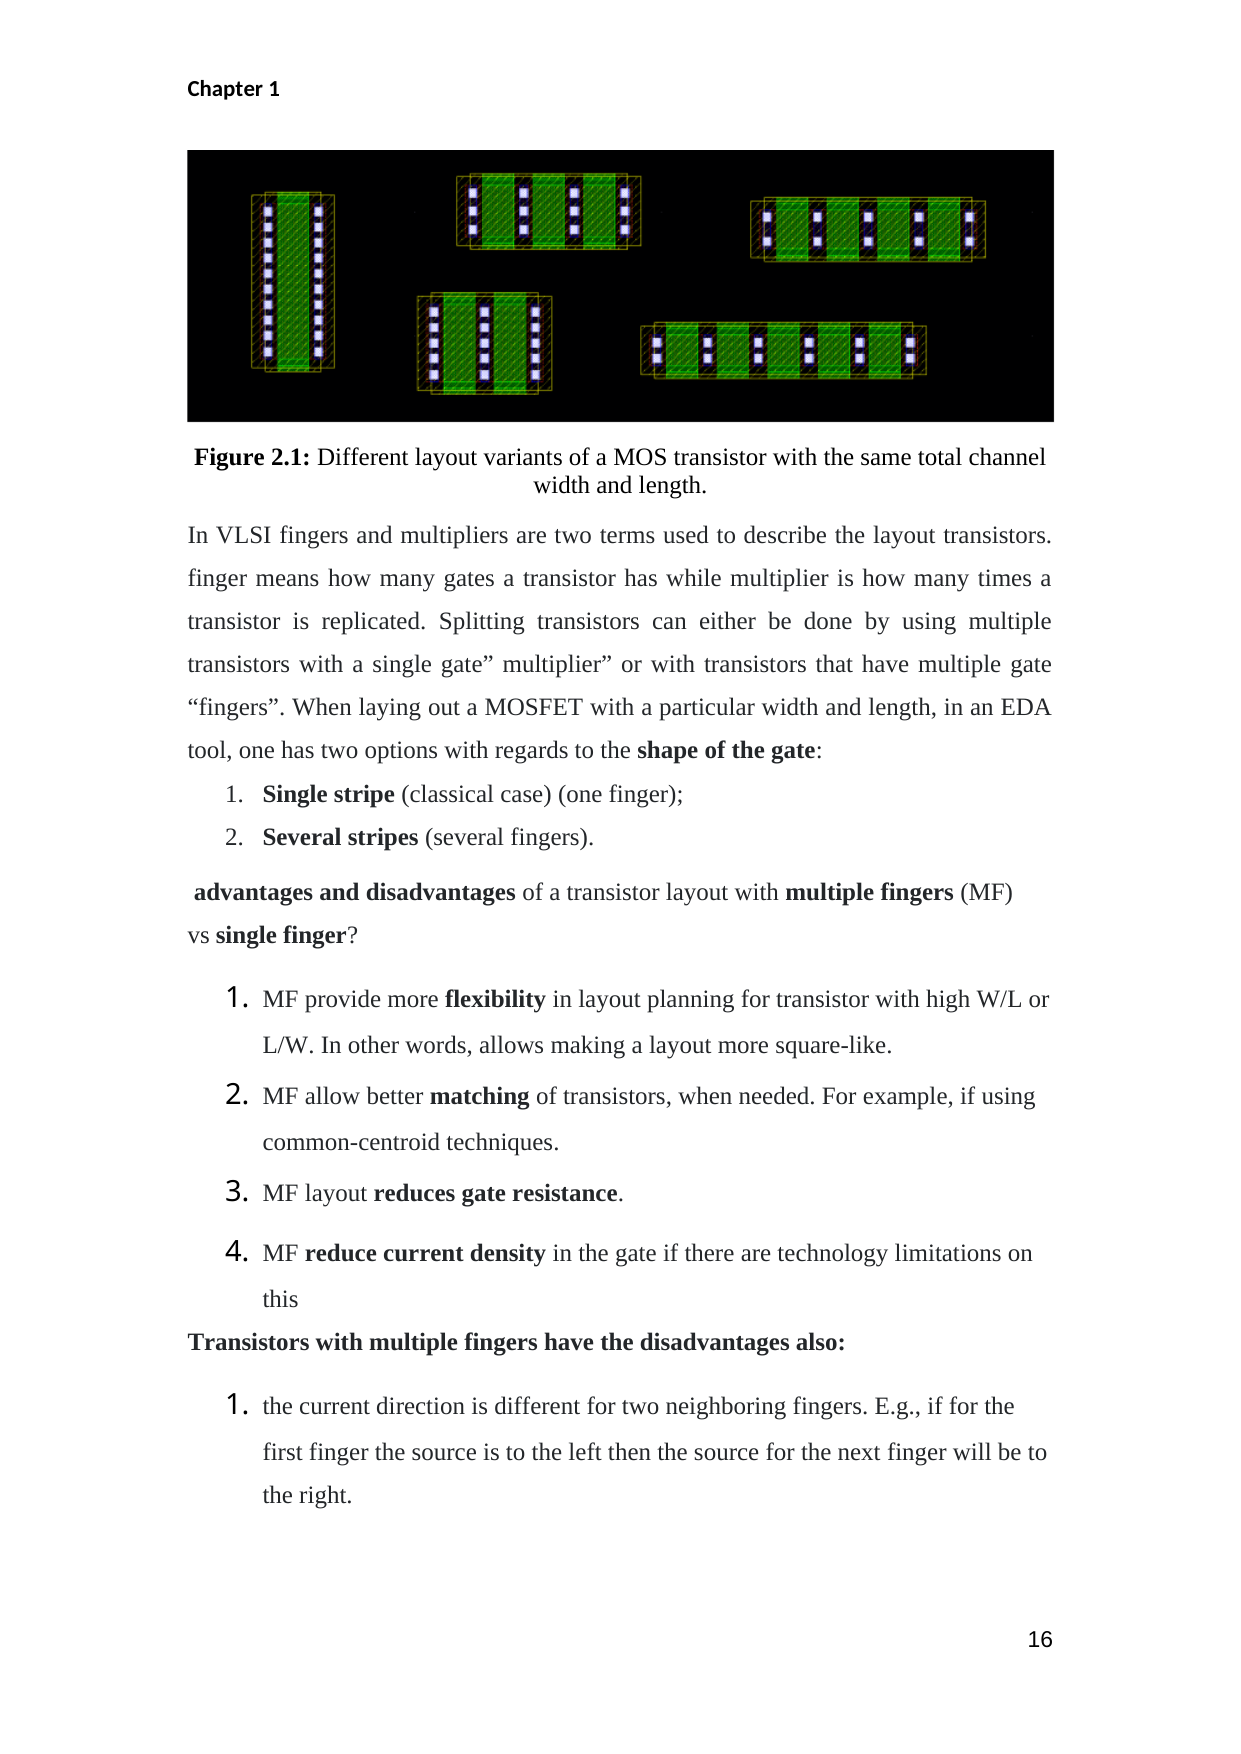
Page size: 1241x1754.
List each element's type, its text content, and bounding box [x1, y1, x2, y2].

text In VLSI fingers and multipliers are two terms used to describe the layout transistors. finger means how many gates a transistor has while multiplier is how many times a transistor is replicated. Splitting transistors can either be done by using multiple transistors with a single gate” multiplier” or with transistors that have multiple gate “fingers”. When laying out a MOSFET with a particular width and length, in an EDA tool, one has two options with regards to the shape of the gate: [187, 520, 1053, 649]
text Transistors with multiple fingers have the disadvantages also: [187, 1327, 1053, 1356]
list Single stripe (classical case) (one finger); [225, 779, 1053, 807]
text Figure 2.1: Different layout variants of a MOS transistor with the same total channel width and length. [187, 442, 1053, 499]
list MF reduce current density in the gate if there are technology limitations on this [225, 1230, 1053, 1313]
picture [187, 150, 1055, 423]
list MF provide more flexibility in layout planning for transistor with high W/L or L/W. In other words, allows making a layout more square-like. [225, 976, 1053, 1059]
text advantages and disadvantages of a transistor layout with multiple fingers (MF) vs single finger? [187, 877, 1053, 949]
list the current direction is different for two neighboring fingers. E.g., if for the first finger the source is to the left then the source for the next finger will be to the right. [225, 1383, 1053, 1509]
list MF allow better matching of transistors, when needed. For example, if using common-centroid techniques. [225, 1073, 1053, 1156]
text In VLSI fingers and multipliers are two terms used to describe the layout transistors. finger means how many gates a transistor has while multiplier is how many times a transistor is replicated. Splitting transistors can either be done by using multiple transistors with a single gate” multiplier” or with transistors that have multiple gate “fingers”. When laying out a MOSFET with a particular width and length, in an EDA tool, one has two options with regards to the shape of the gate: [187, 678, 1053, 764]
list MF layout reduces gate resistance. [225, 1171, 1053, 1210]
list Several stripes (several fingers). [225, 822, 1053, 851]
